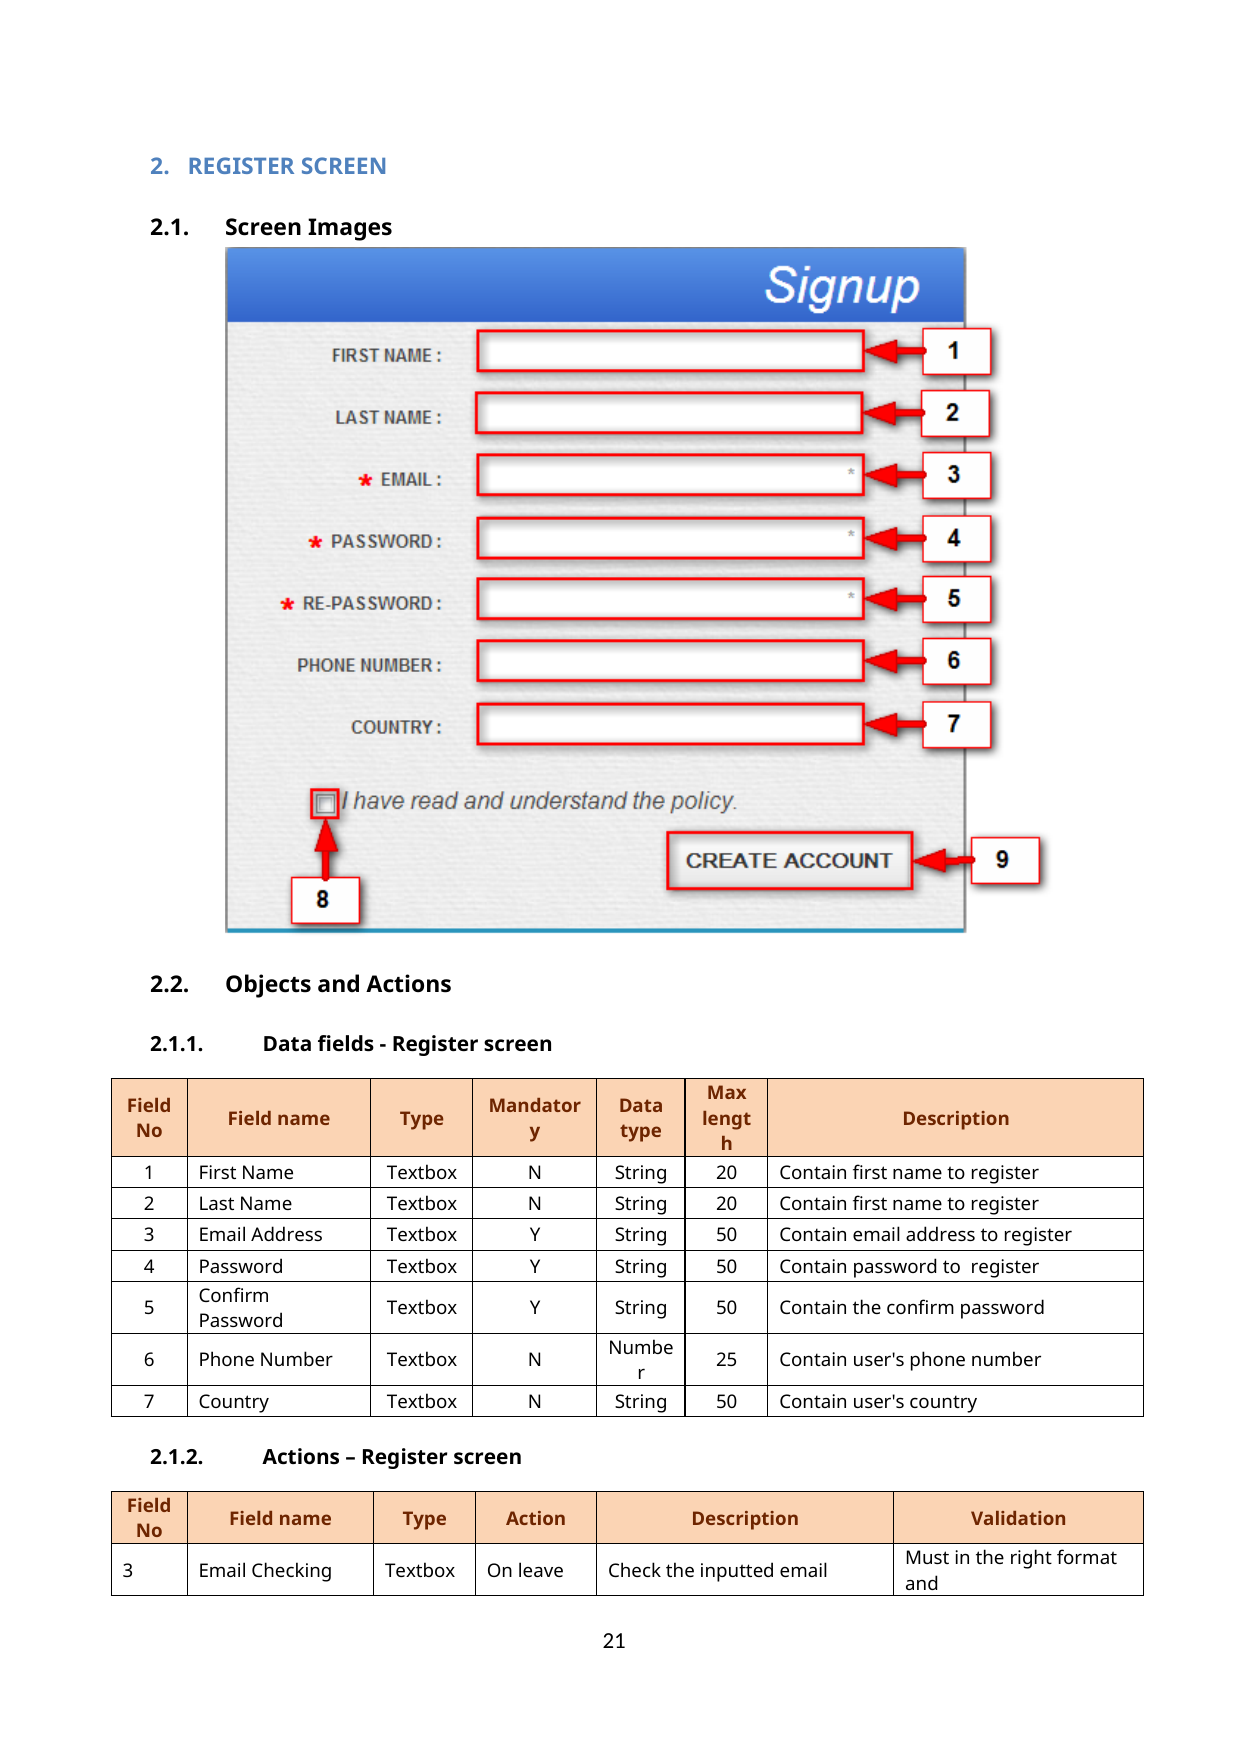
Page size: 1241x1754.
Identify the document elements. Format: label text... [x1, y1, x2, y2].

table_cell Phone Number [188, 1334, 370, 1385]
table_cell 20 [686, 1188, 767, 1218]
table_cell Y [473, 1282, 596, 1333]
subtitle Actions – Register screen [150, 1442, 1115, 1471]
table_header Validation [894, 1492, 1143, 1543]
table_cell 50 [686, 1386, 767, 1416]
table_cell String [597, 1219, 684, 1249]
table_cell On leave [476, 1544, 596, 1595]
table_cell Contain first name to register [768, 1188, 1143, 1218]
table_cell 50 [686, 1219, 767, 1249]
table_cell Contain user's phone number [768, 1334, 1143, 1385]
subtitle Data fields - Register screen [150, 1029, 1115, 1058]
table_cell Contain email address to register [768, 1219, 1143, 1249]
subtitle Objects and Actions [150, 968, 1115, 1000]
table_cell 4 [112, 1251, 187, 1281]
table_cell Must in the right format and [894, 1544, 1143, 1595]
table_header Description [768, 1079, 1143, 1156]
table_header Field name [188, 1079, 370, 1156]
table_header Description [597, 1492, 893, 1543]
table_cell Textbox [371, 1188, 472, 1218]
table_cell 5 [112, 1282, 187, 1333]
table_header Type [371, 1079, 472, 1156]
table_cell Textbox [371, 1282, 472, 1333]
table_cell 3 [112, 1544, 187, 1595]
table_cell 50 [686, 1251, 767, 1281]
table_cell Textbox [374, 1544, 475, 1595]
table_cell 25 [686, 1334, 767, 1385]
table_cell Contain user's country [768, 1386, 1143, 1416]
table_cell String [597, 1251, 684, 1281]
table_header Mandatory [473, 1079, 596, 1156]
table_cell 2 [112, 1188, 187, 1218]
table_cell N [473, 1188, 596, 1218]
subtitle REGISTER SCREEN [150, 150, 1115, 181]
table_cell Last Name [188, 1188, 370, 1218]
table_cell Y [473, 1219, 596, 1249]
table_header Data type [597, 1079, 684, 1156]
table_cell Contain password to register [768, 1251, 1143, 1281]
table_cell 20 [686, 1157, 767, 1187]
table_cell String [597, 1386, 684, 1416]
table_cell 3 [112, 1219, 187, 1249]
picture [225, 247, 1055, 939]
table_cell First Name [188, 1157, 370, 1187]
table_cell String [597, 1282, 684, 1333]
table_cell Textbox [371, 1334, 472, 1385]
table_cell Email Checking [188, 1544, 373, 1595]
table_cell Contain the confirm password [768, 1282, 1143, 1333]
table_cell Textbox [371, 1386, 472, 1416]
table_cell 50 [686, 1282, 767, 1333]
table_header Field name [188, 1492, 373, 1543]
table_cell N [473, 1334, 596, 1385]
table_header Type [374, 1492, 475, 1543]
table_cell Password [188, 1251, 370, 1281]
table_cell Y [473, 1251, 596, 1281]
table_header Max length [686, 1079, 767, 1156]
table_cell Contain first name to register [768, 1157, 1143, 1187]
table_cell Number [597, 1334, 684, 1385]
table_cell 6 [112, 1334, 187, 1385]
table_cell N [473, 1386, 596, 1416]
table_cell String [597, 1188, 684, 1218]
table_header Action [476, 1492, 596, 1543]
table_header Field No [112, 1079, 187, 1156]
table_cell Email Address [188, 1219, 370, 1249]
table_cell 1 [112, 1157, 187, 1187]
table_cell String [597, 1157, 684, 1187]
table_cell N [473, 1157, 596, 1187]
table_cell Textbox [371, 1219, 472, 1249]
table_header Field No [112, 1492, 187, 1543]
table_cell Confirm Password [188, 1282, 370, 1333]
table_cell Textbox [371, 1251, 472, 1281]
table_cell 7 [112, 1386, 187, 1416]
table_cell Check the inputted email [597, 1544, 893, 1595]
table_cell Textbox [371, 1157, 472, 1187]
table_cell Country [188, 1386, 370, 1416]
